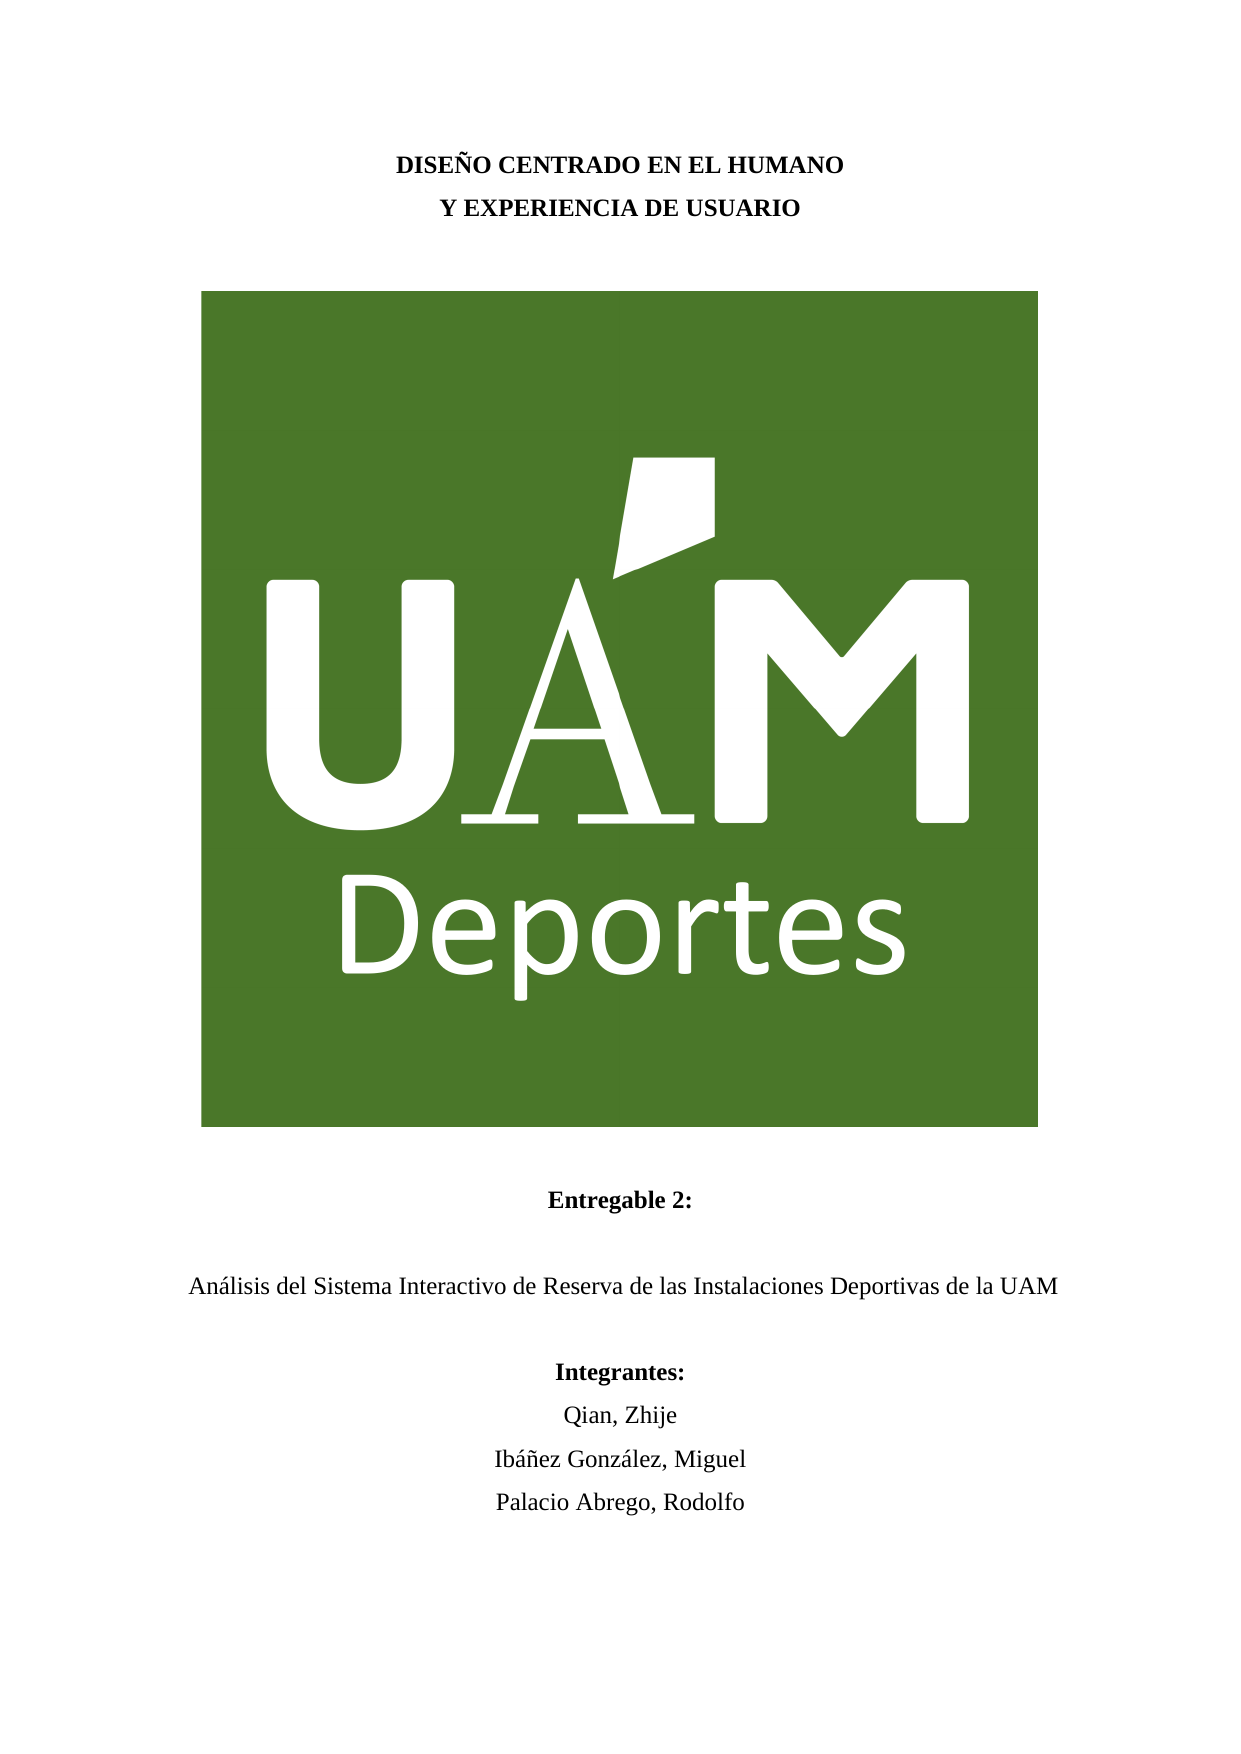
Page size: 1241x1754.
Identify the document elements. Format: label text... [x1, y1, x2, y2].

text Qian, Zhije [150, 1401, 1090, 1429]
text Ibáñez González, Miguel [150, 1444, 1090, 1472]
text Y EXPERIENCIA DE USUARIO [150, 193, 1090, 222]
text Análisis del Sistema Interactivo de Reserva de las Instalaciones Deportivas de la UAM [150, 1271, 1090, 1300]
text Entregable 2: [150, 1185, 1090, 1214]
text Palacio Abrego, Rodolfo [150, 1487, 1090, 1516]
text Integrantes: [150, 1357, 1090, 1386]
text DISEÑO CENTRADO EN EL HUMANO [150, 150, 1090, 179]
picture [201, 291, 1038, 1127]
